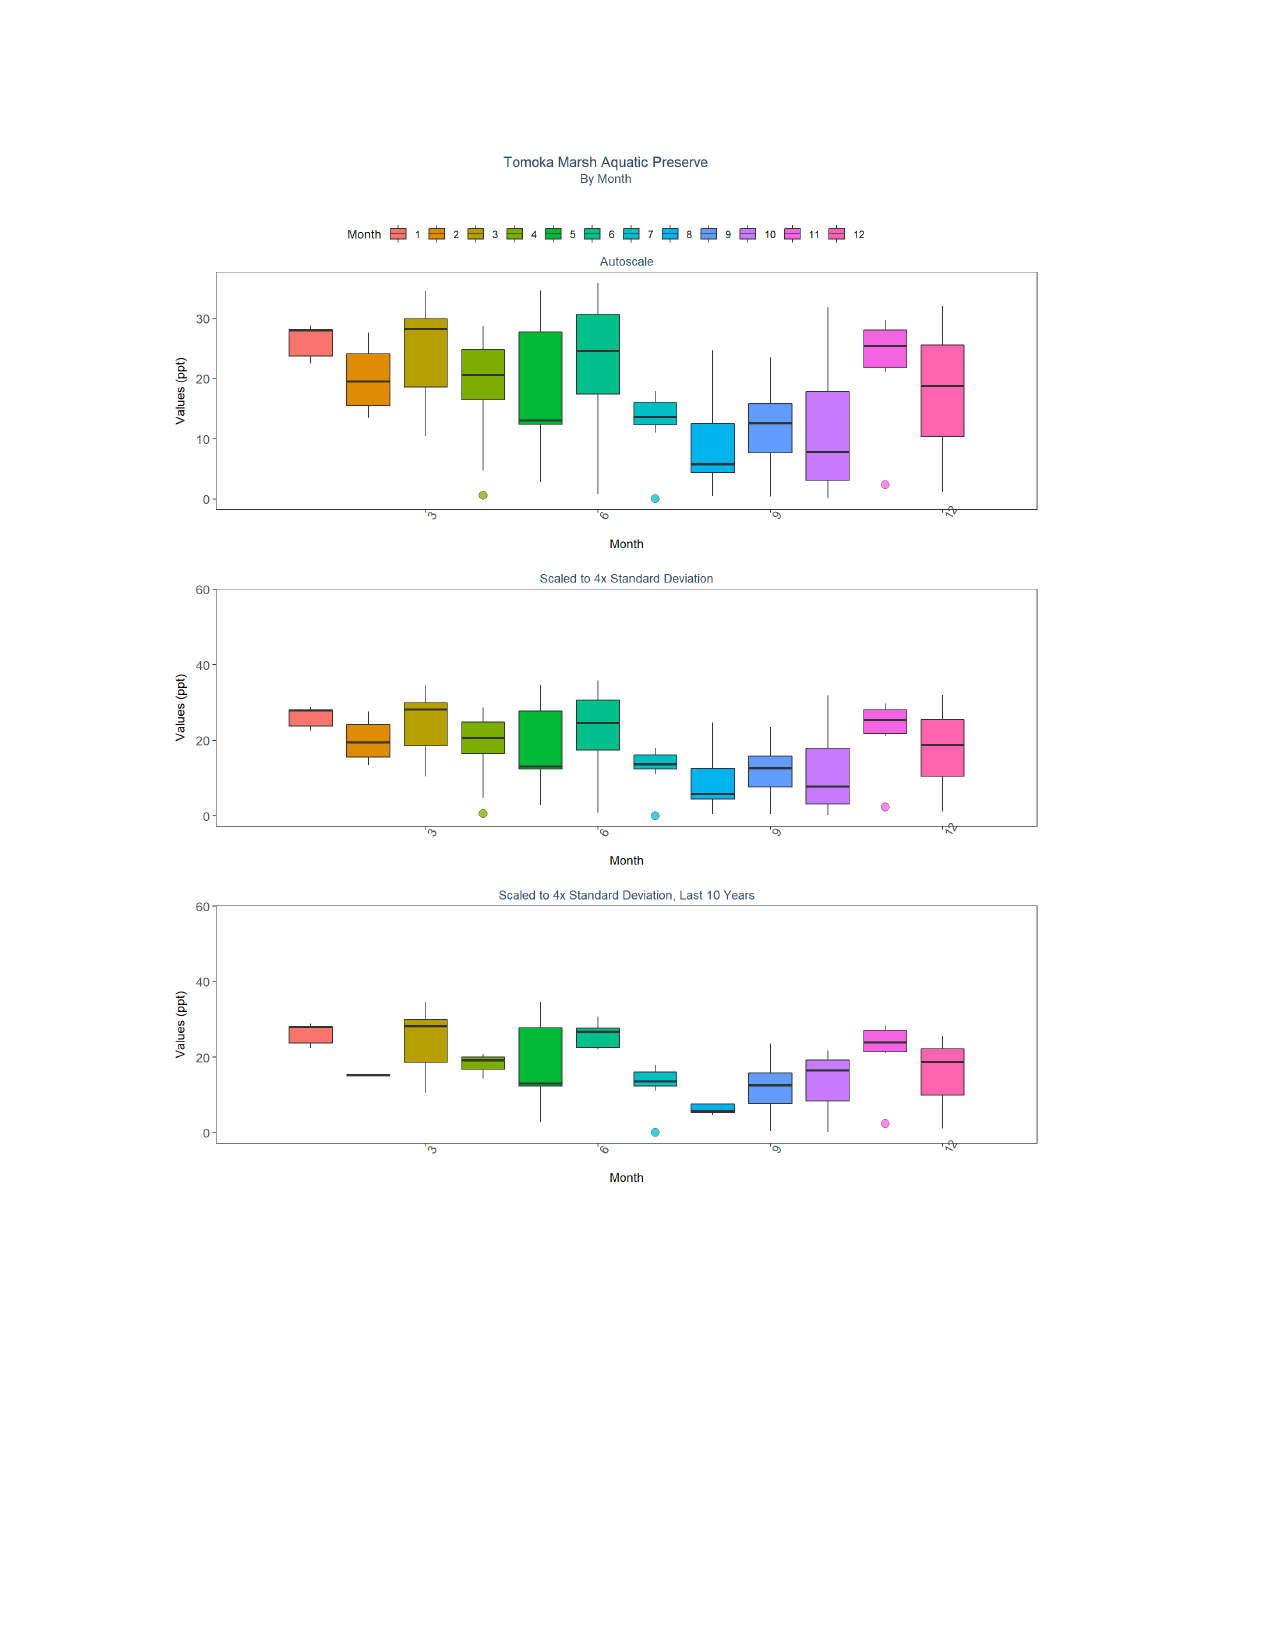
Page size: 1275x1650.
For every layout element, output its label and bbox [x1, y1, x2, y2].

picture [168, 150, 1044, 1200]
